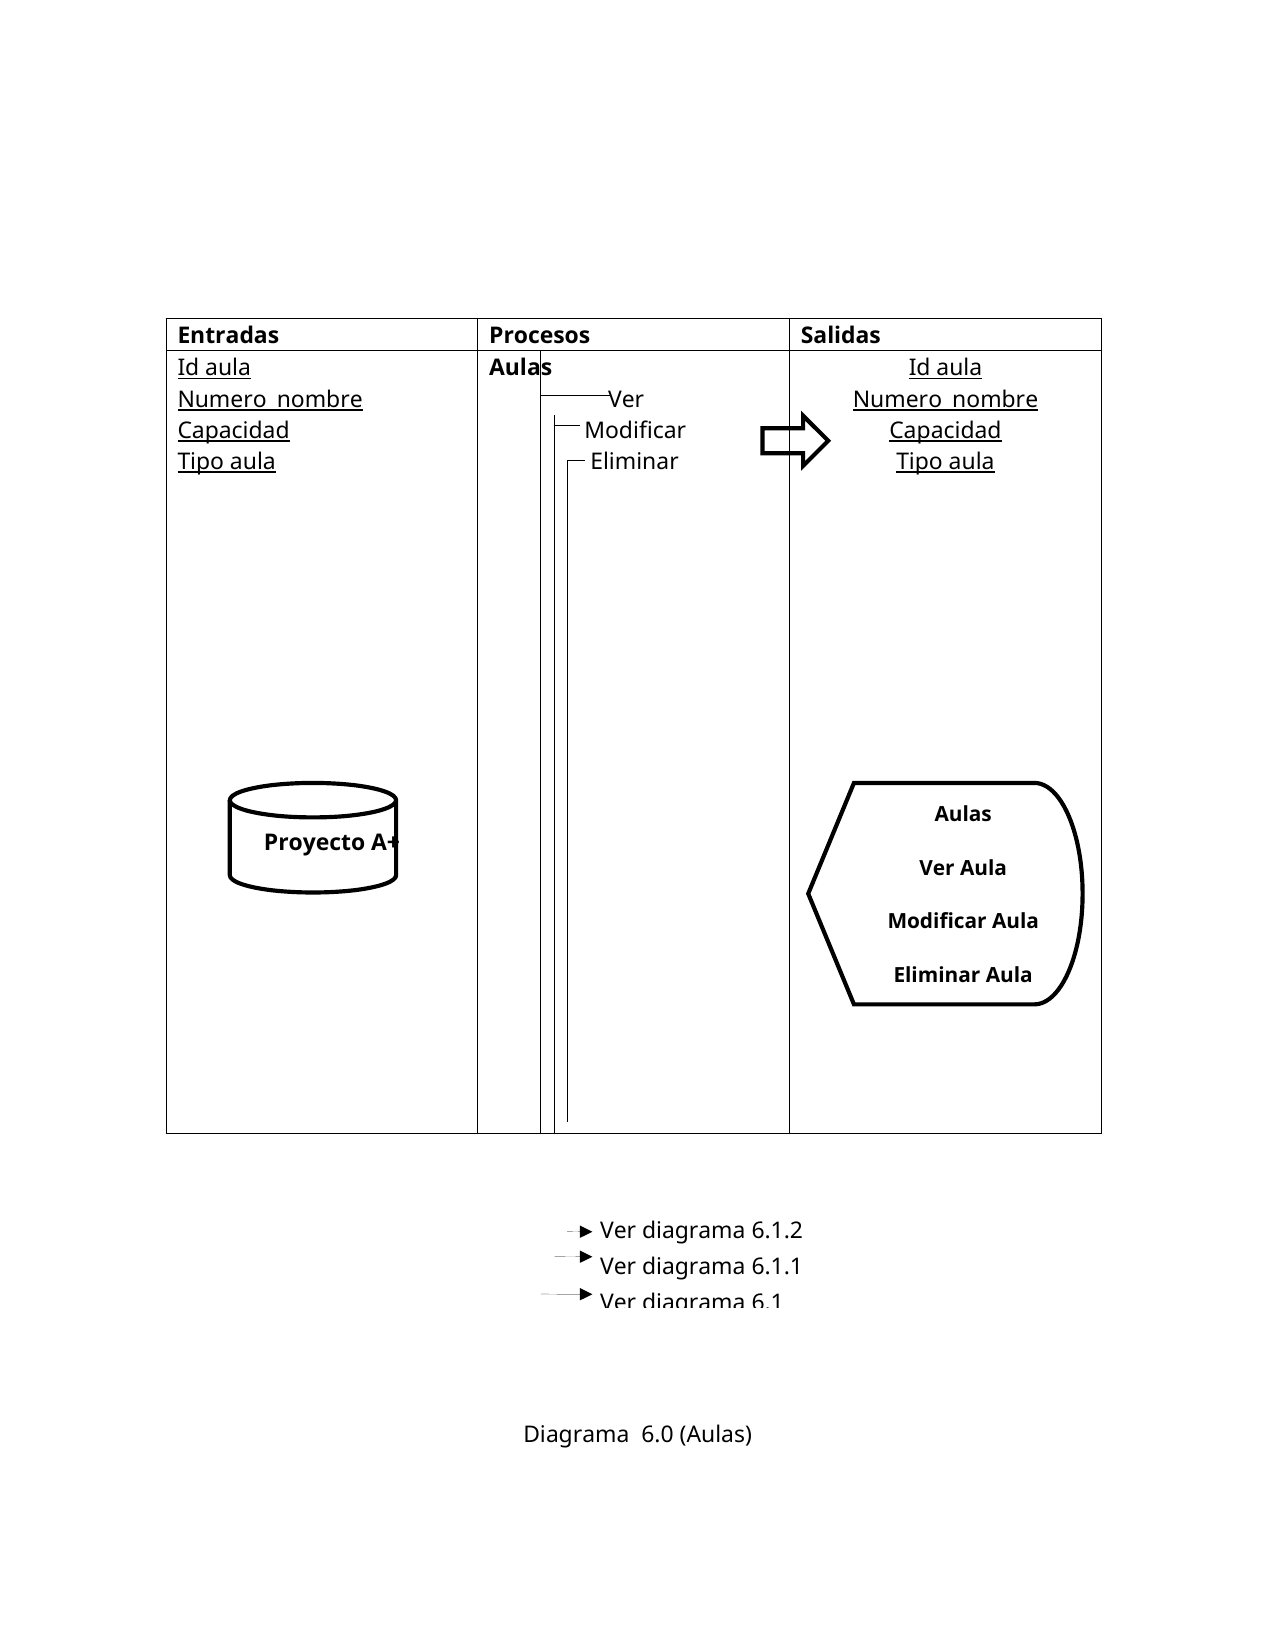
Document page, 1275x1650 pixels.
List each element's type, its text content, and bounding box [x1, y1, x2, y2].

table_header Entradas [167, 319, 477, 350]
table_cell Aulas Ver Modificar Eliminar [541, 351, 789, 1133]
table_cell Id aula Numero_nombre Capacidad Tipo aula [167, 351, 477, 1133]
table_header Salidas [790, 319, 1101, 350]
text Diagrama 6.0 (Aulas) [177, 1417, 1098, 1449]
table_header Procesos [478, 319, 789, 350]
table_cell Id aula Numero_nombre Capacidad Tipo aula [790, 351, 1101, 1133]
table_cell Aulas Ver Modificar Eliminar [478, 351, 540, 1133]
